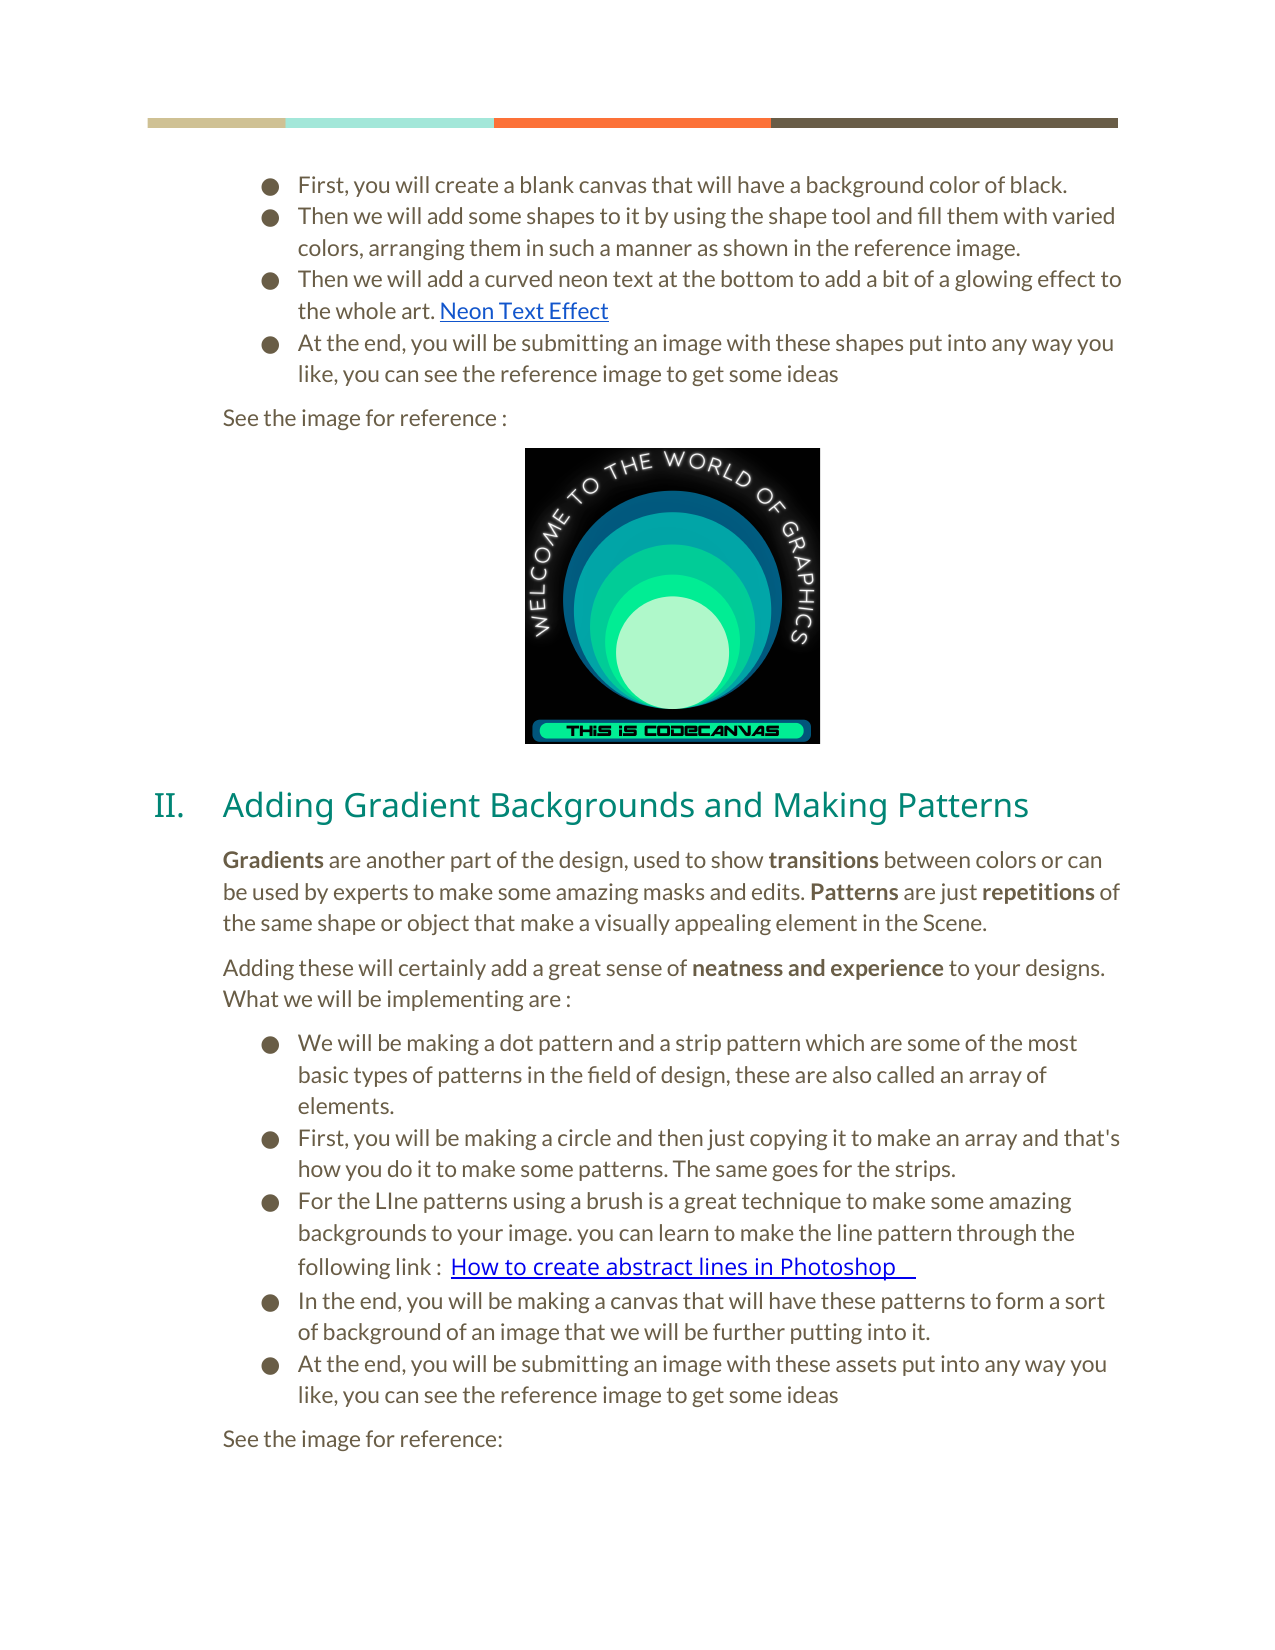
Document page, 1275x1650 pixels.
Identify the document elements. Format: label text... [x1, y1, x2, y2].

text See the image for reference: [223, 1425, 1127, 1453]
list Then we will add a curved neon text at the bottom to add a bit of a glowing effect to the whole art. Neon Text Effect [260, 265, 1127, 324]
list First, you will create a blank canvas that will have a background color of black. [260, 171, 1127, 198]
text Adding these will certainly add a great sense of neatness and experience to your designs. What we will be implementing are : [223, 953, 1127, 1012]
subtitle Adding Gradient Backgrounds and Making Patterns [185, 781, 1127, 827]
list In the end, you will be making a canvas that will have these patterns to form a sort of background of an image that we will be further putting into it. [260, 1286, 1127, 1346]
text See the image for reference : [223, 404, 1127, 432]
picture [147, 118, 1118, 128]
list At the end, you will be submitting an image with these assets put into any way you like, you can see the reference image to get some ideas [260, 1349, 1127, 1409]
text Gradients are another part of the design, used to show transitions between colors or can be used by experts to make some amazing masks and edits. Patterns are just repetitions of the same shape or object that make a visually appealing element in the Scene. [223, 846, 1127, 937]
list For the LIne patterns using a brush is a great technique to make some amazing backgrounds to your image. you can learn to make the line pattern through the following link : How to create abstract lines in Photoshop 🧬 [260, 1187, 1127, 1282]
picture [525, 448, 821, 744]
list Then we will add some shapes to it by using the shape tool and fill them with varied colors, arranging them in such a manner as shown in the reference image. [260, 202, 1127, 261]
list At the end, you will be submitting an image with these shapes put into any way you like, you can see the reference image to get some ideas [260, 328, 1127, 387]
list We will be making a dot pattern and a strip pattern which are some of the most basic types of patterns in the field of design, these are also called an array of elements. [260, 1029, 1127, 1119]
list First, you will be making a circle and then just copying it to make an array and that's how you do it to make some patterns. The same goes for the strips. [260, 1124, 1127, 1183]
